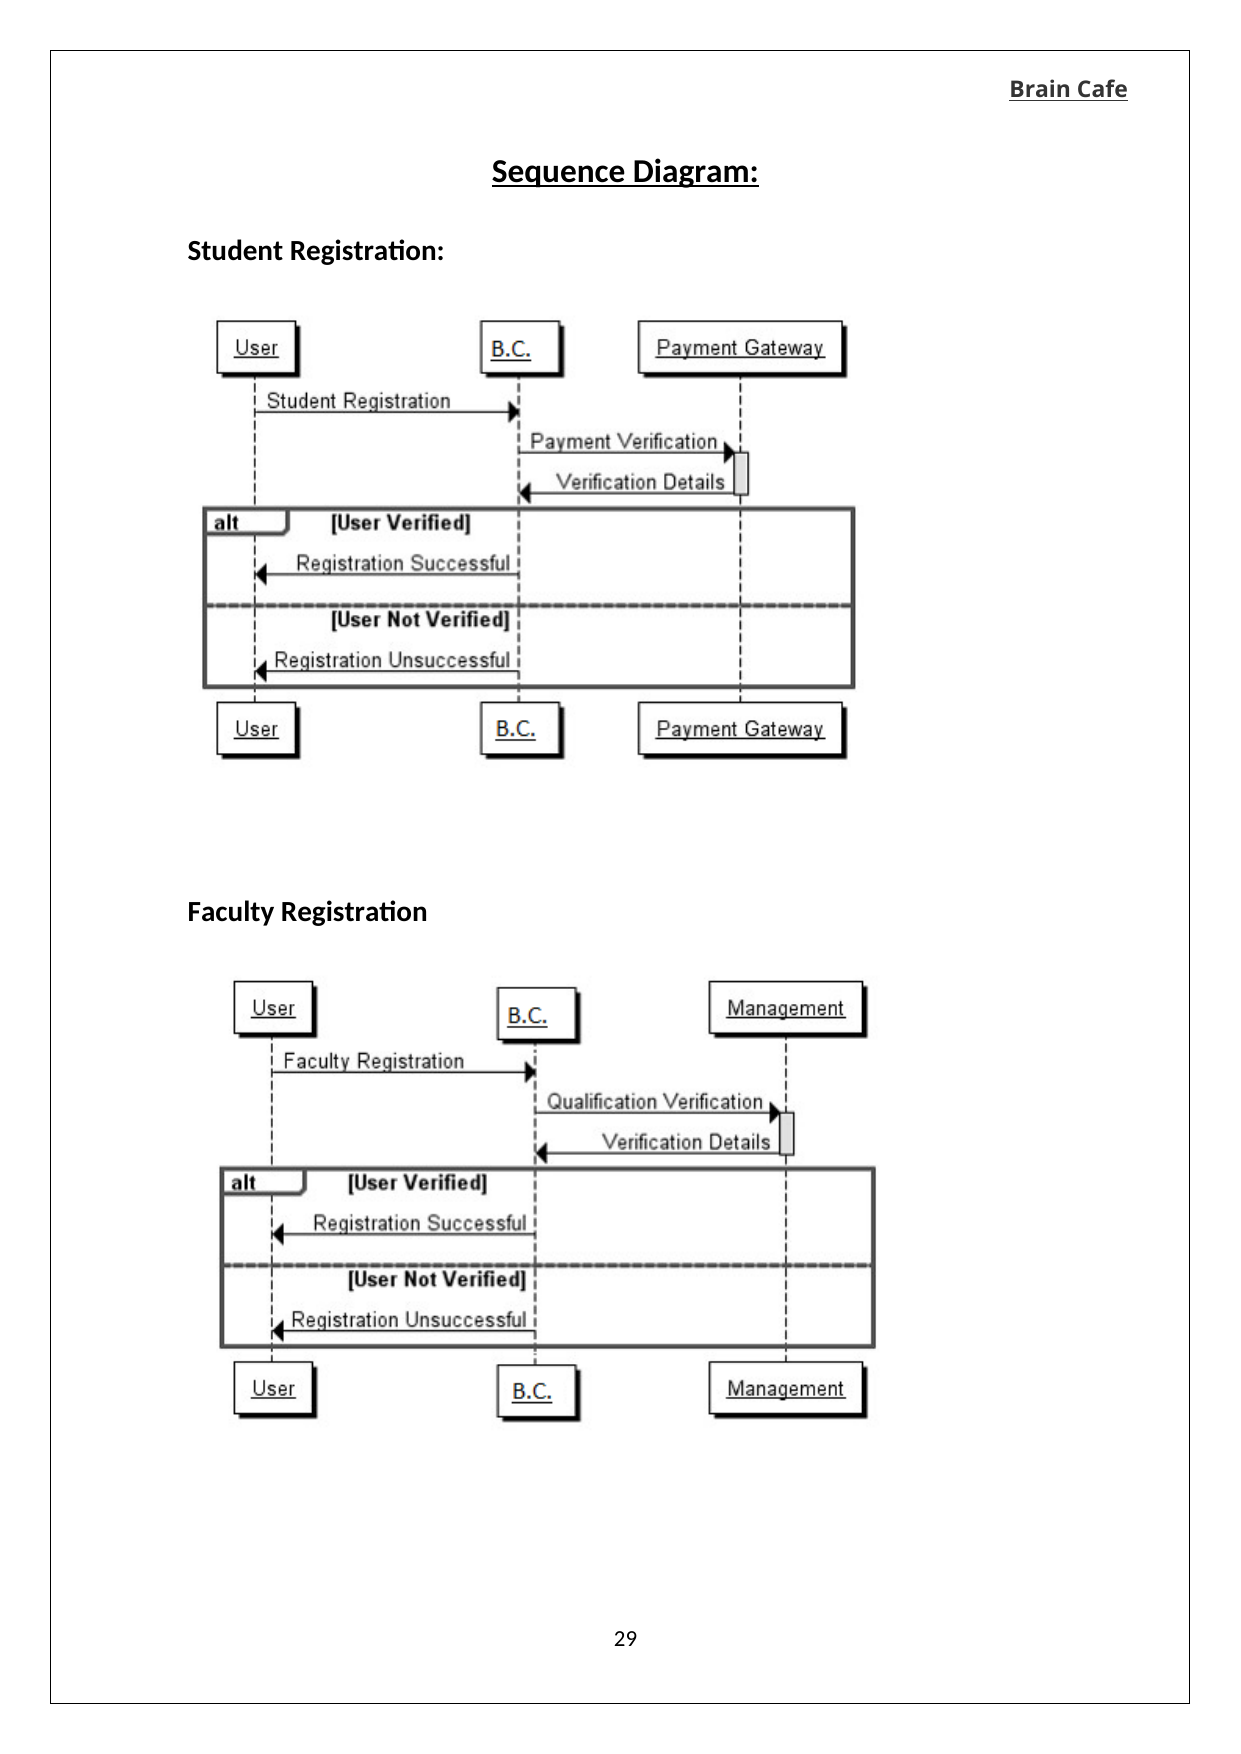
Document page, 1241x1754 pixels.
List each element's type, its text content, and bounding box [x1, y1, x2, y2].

picture [187, 306, 876, 785]
picture [187, 967, 912, 1446]
text Student Registration: [187, 232, 1063, 267]
text Sequence Diagram: [187, 150, 1063, 191]
text Faculty Registration [187, 893, 1063, 929]
